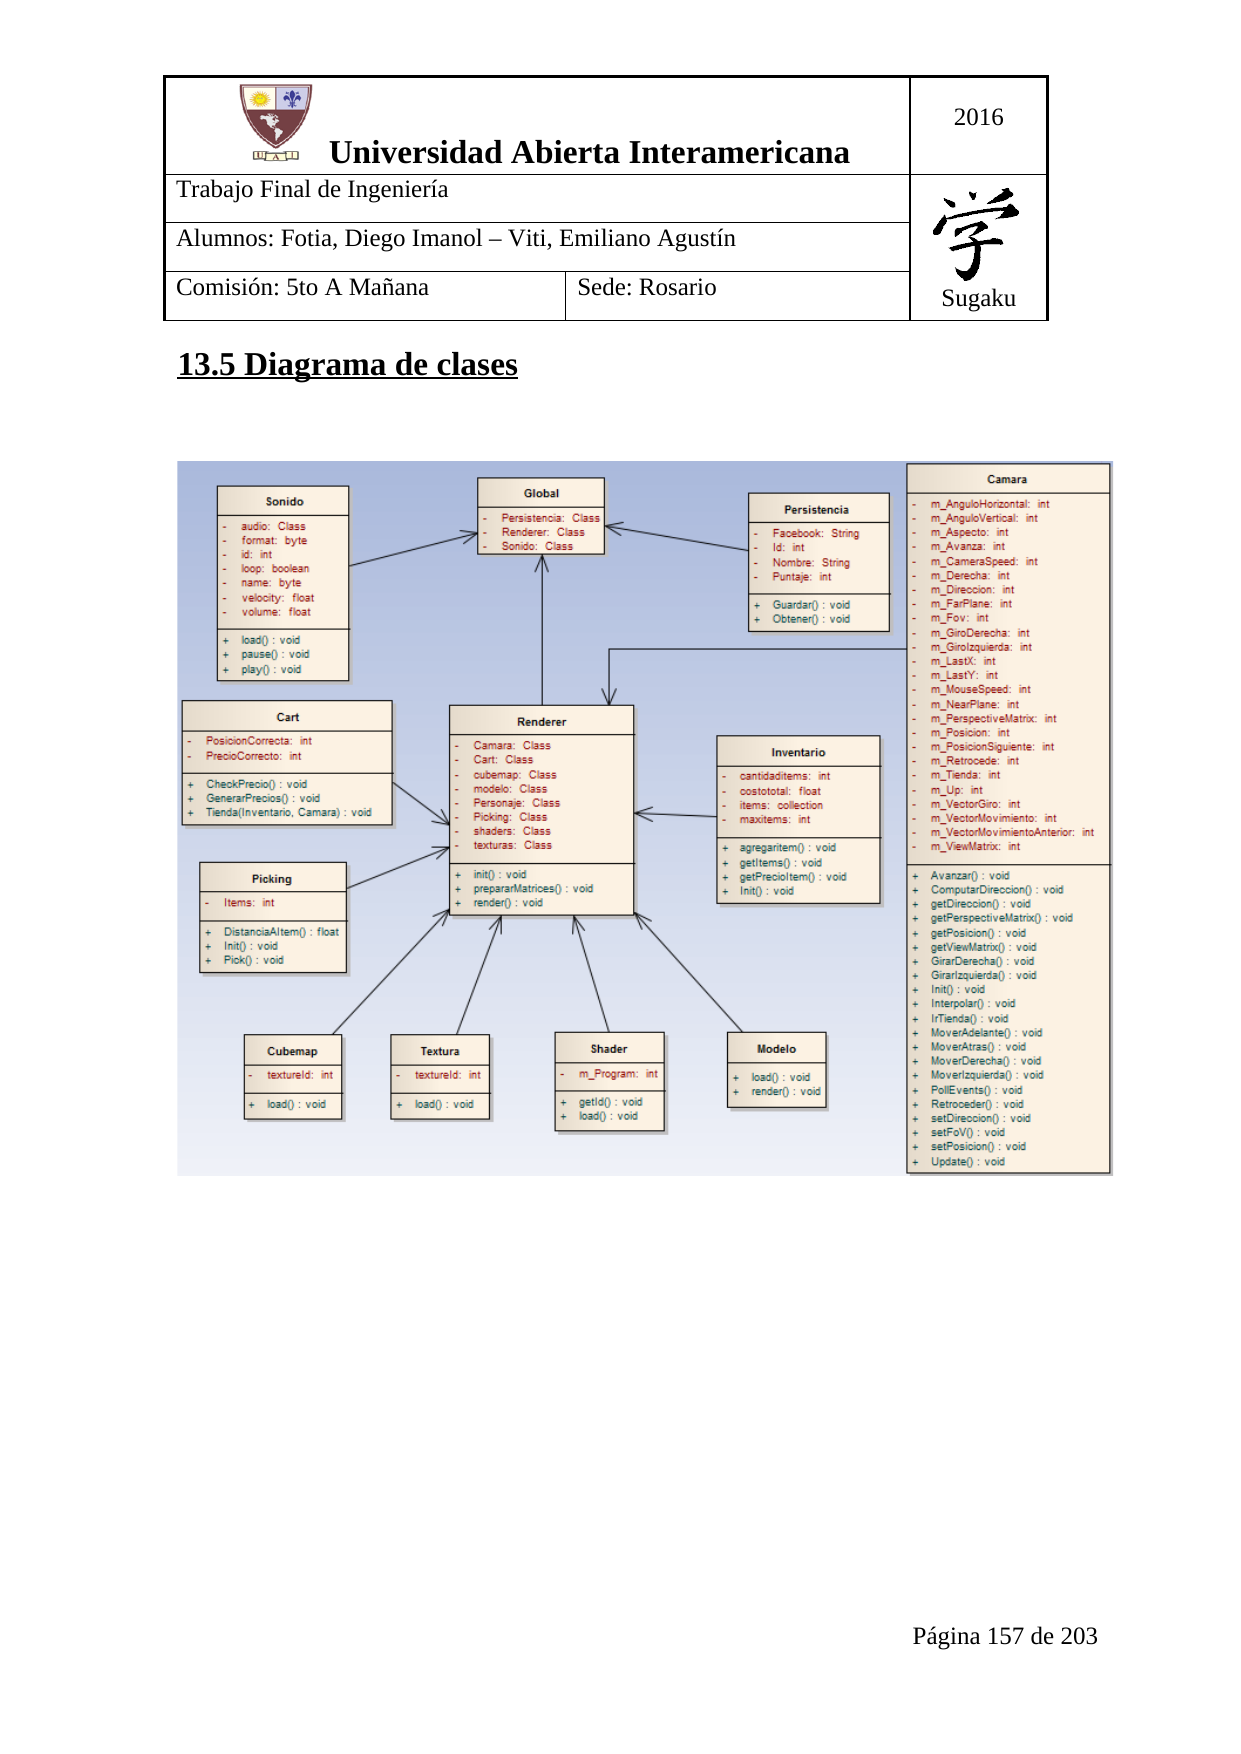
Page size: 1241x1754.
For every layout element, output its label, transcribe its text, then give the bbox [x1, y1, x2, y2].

subtitle 13.5 Diagrama de clases [177, 152, 1063, 382]
picture [177, 461, 1114, 1176]
picture [927, 181, 1030, 284]
picture [223, 78, 329, 164]
